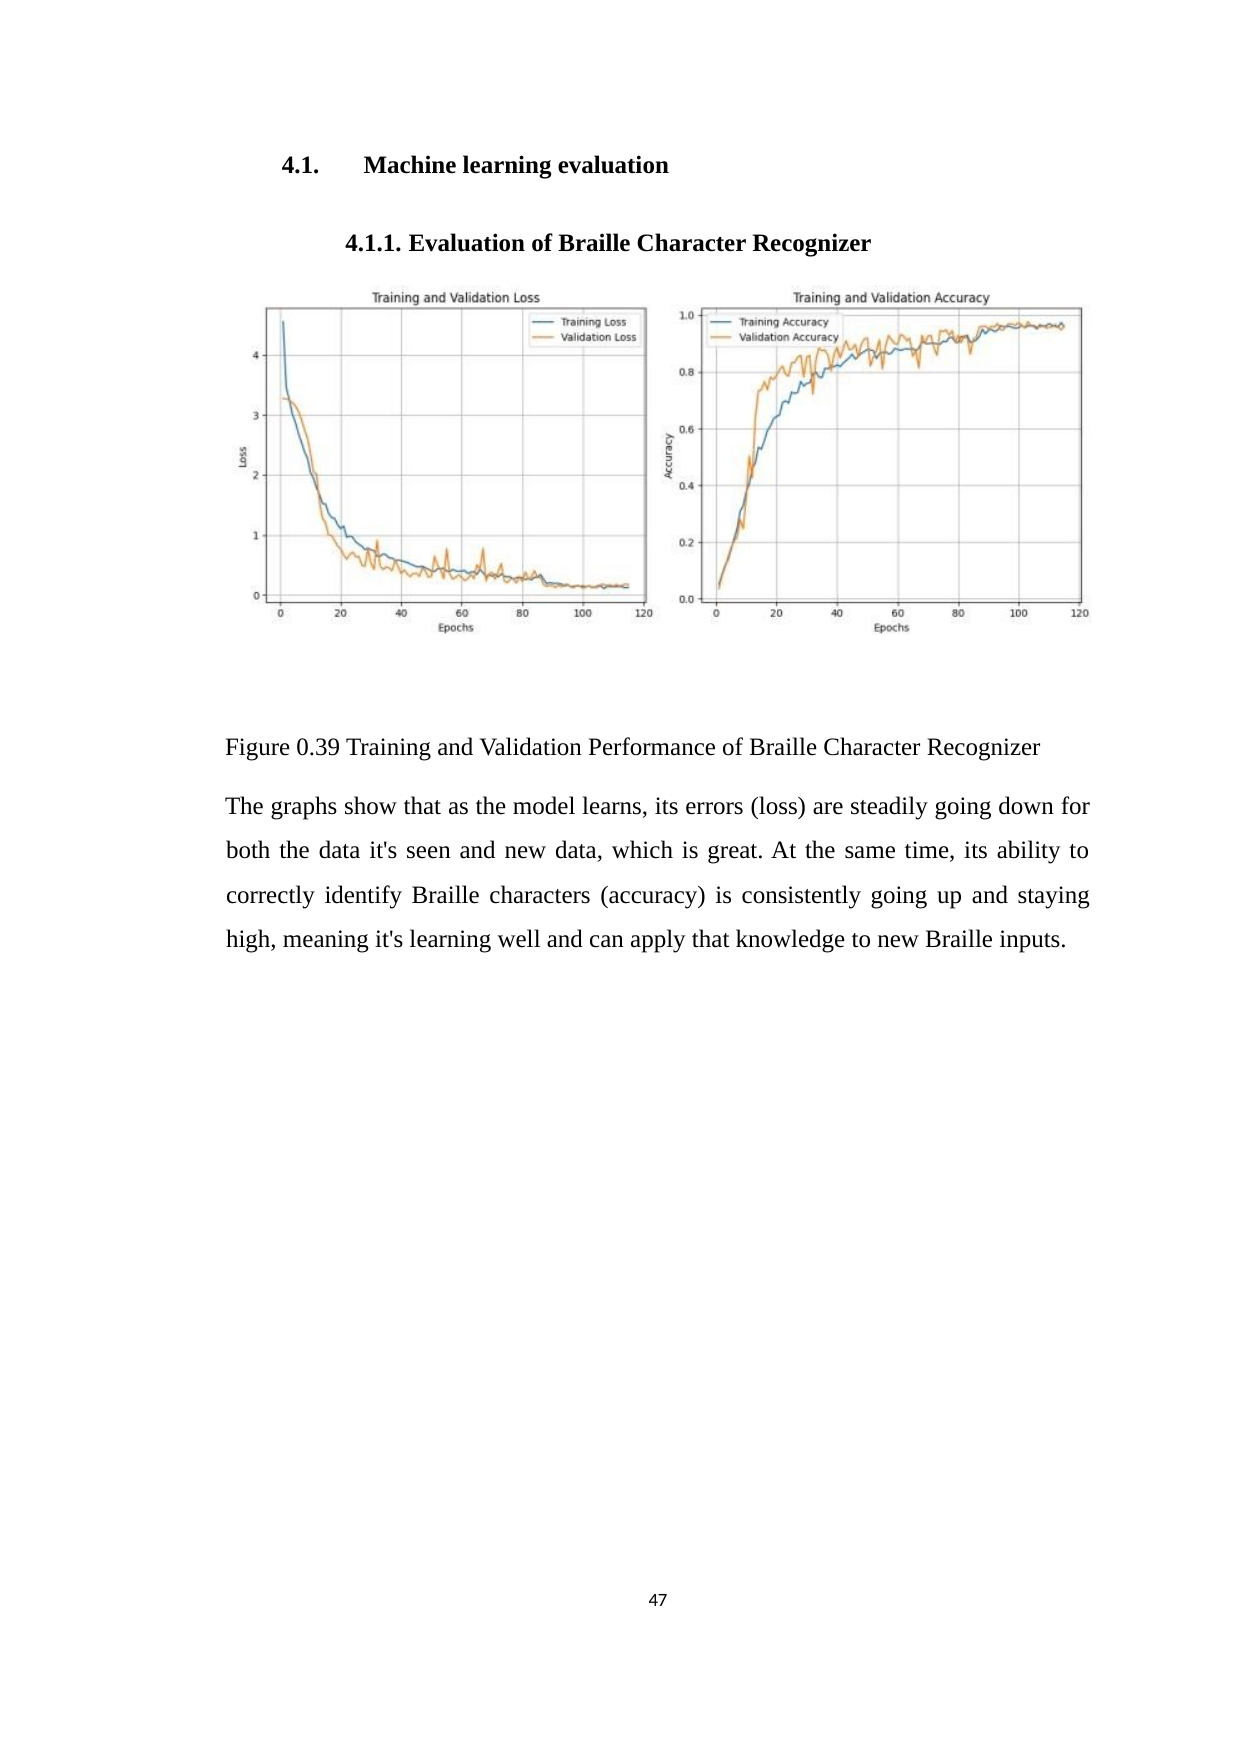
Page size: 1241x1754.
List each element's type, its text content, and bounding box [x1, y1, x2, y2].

subtitle 4.1.1. Evaluation of Braille Character Recognizer [345, 228, 1240, 257]
picture [231, 285, 1096, 642]
subtitle 4.1. Machine learning evaluation [217, 150, 1240, 179]
text Figure 0.39 Training and Validation Performance of Braille Character Recognizer [225, 732, 1091, 761]
text The graphs show that as the model learns, its errors (loss) are steadily going down for both the data it's seen and new data, which is great. At the same time, its ability to correctly identify Braille characters (accuracy) is consistently going up and staying high, meaning it's learning well and can apply that knowledge to new Braille inputs. [225, 791, 1091, 953]
